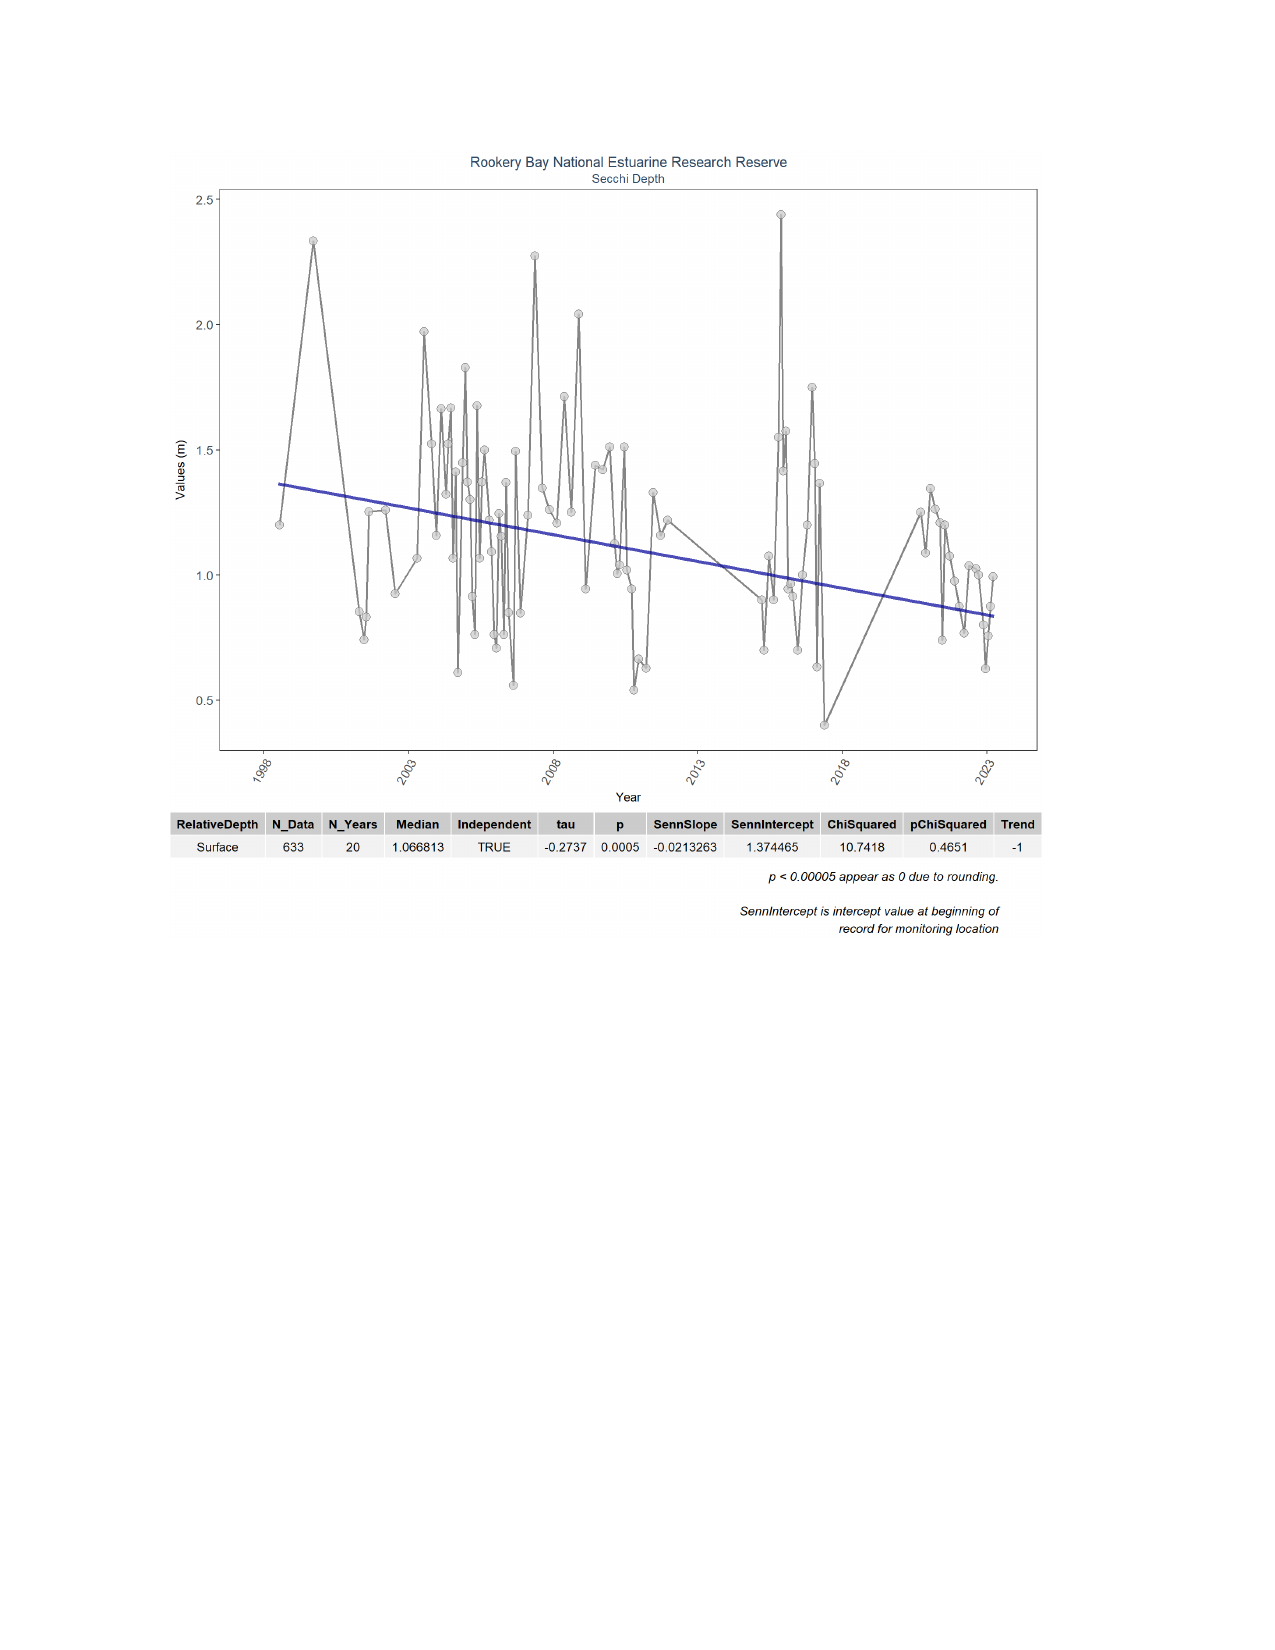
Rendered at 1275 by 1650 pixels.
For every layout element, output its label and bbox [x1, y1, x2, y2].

picture [168, 150, 1044, 938]
